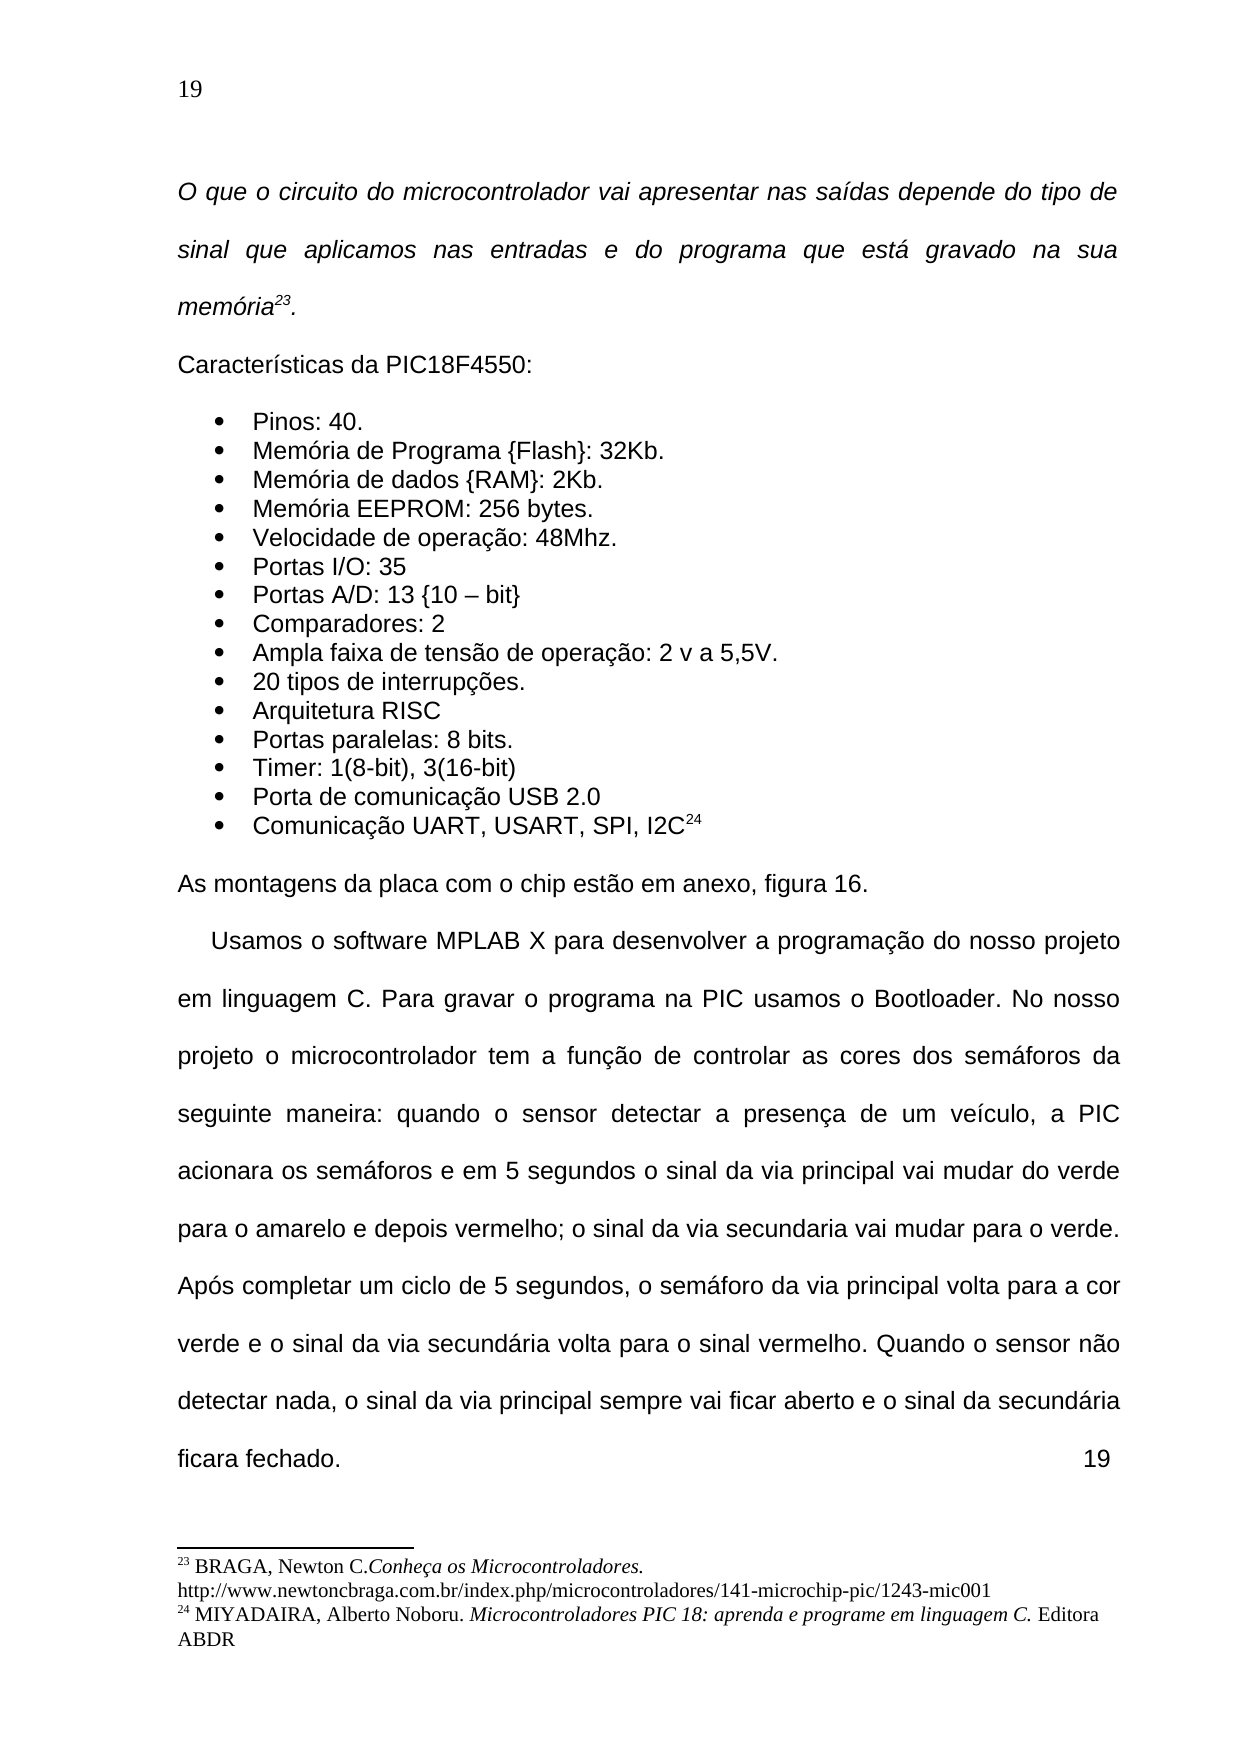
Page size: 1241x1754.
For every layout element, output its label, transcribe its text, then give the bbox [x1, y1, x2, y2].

list Timer: 1(8-bit), 3(16-bit) [215, 753, 1122, 782]
text O que o circuito do microcontrolador vai apresentar nas saídas depende do tipo de sinal que aplicamos nas entradas e do programa que está gravado na sua memória. [177, 177, 1122, 321]
list Memória de Programa {Flash}: 32Kb. [215, 436, 1122, 465]
list Portas A/D: 13 {10 – bit} [215, 580, 1122, 609]
list Velocidade de operação: 48Mhz. [215, 523, 1122, 551]
text Usamos o software MPLAB X para desenvolver a programação do nosso projeto em linguagem C. Para gravar o programa na PIC usamos o Bootloader. No nosso projeto o microcontrolador tem a função de controlar as cores dos semáforos da seguinte maneira: quando o sensor detectar a presença de um veículo, a PIC acionara os semáforos e em 5 segundos o sinal da via principal vai mudar do verde para o amarelo e depois vermelho; o sinal da via secundaria vai mudar para o verde. Após completar um ciclo de 5 segundos, o semáforo da via principal volta para a cor verde e o sinal da via secundária volta para o sinal vermelho. Quando o sensor não detectar nada, o sinal da via principal sempre vai ficar aberto e o sinal da secundária ficara fechado. 19 [177, 926, 1122, 1472]
list Porta de comunicação USB 2.0 [215, 782, 1122, 811]
text Características da PIC18F4550: [177, 350, 1122, 378]
list Portas paralelas: 8 bits. [215, 724, 1122, 753]
list Memória de dados {RAM}: 2Kb. [215, 465, 1122, 494]
list Ampla faixa de tensão de operação: 2 v a 5,5V. [215, 638, 1122, 667]
list 20 tipos de interrupções. [215, 667, 1122, 696]
list Comparadores: 2 [215, 609, 1122, 638]
text As montagens da placa com o chip estão em anexo, figura 16. [177, 869, 1122, 897]
list Comunicação UART, USART, SPI, I2C [215, 811, 1122, 840]
list Memória EEPROM: 256 bytes. [215, 494, 1122, 523]
list Pinos: 40. [215, 407, 1122, 436]
list Portas I/O: 35 [215, 551, 1122, 580]
list Arquitetura RISC [215, 696, 1122, 724]
